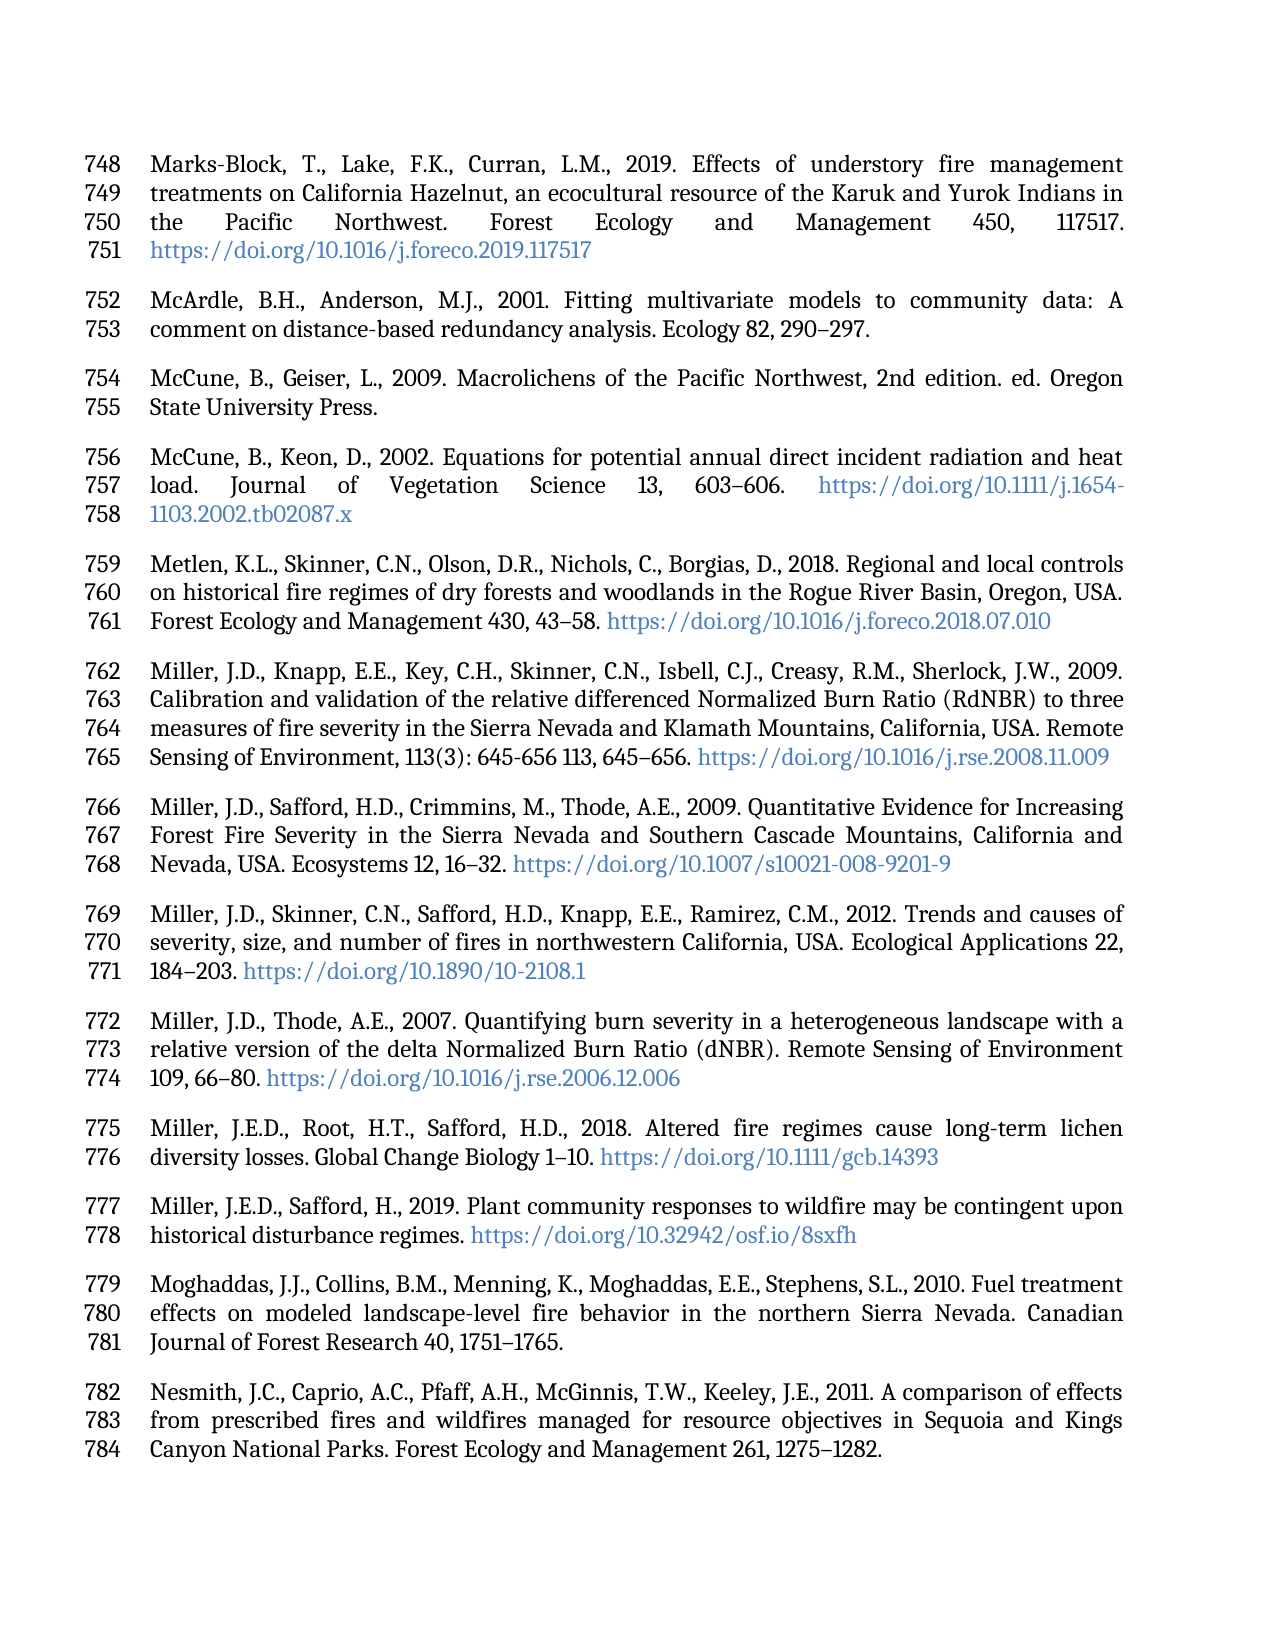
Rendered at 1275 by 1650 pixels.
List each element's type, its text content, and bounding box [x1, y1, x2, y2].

text Miller, J.D., Knapp, E.E., Key, C.H., Skinner, C.N., Isbell, C.J., Creasy, R.M., Sherlock, J.W., 2009. Calibration and validation of the relative differenced Normalized Burn Ratio (RdNBR) to three measures of fire severity in the Sierra Nevada and Klamath Mountains, California, USA. Remote Sensing of Environment, 113(3): 645-656 113, 645–656. https://doi.org/10.1016/j.rse.2008.11.009 [150, 657, 1125, 772]
text Nesmith, J.C., Caprio, A.C., Pfaff, A.H., McGinnis, T.W., Keeley, J.E., 2011. A comparison of effects from prescribed fires and wildfires managed for resource objectives in Sequoia and Kings Canyon National Parks. Forest Ecology and Management 261, 1275–1282. [150, 1377, 1125, 1464]
text McCune, B., Keon, D., 2002. Equations for potential annual direct incident radiation and heat load. Journal of Vegetation Science 13, 603–606. https://doi.org/10.1111/j.1654-1103.2002.tb02087.x [150, 442, 1125, 529]
text McCune, B., Geiser, L., 2009. Macrolichens of the Pacific Northwest, 2nd edition. ed. Oregon State University Press. [150, 364, 1125, 422]
text Metlen, K.L., Skinner, C.N., Olson, D.R., Nichols, C., Borgias, D., 2018. Regional and local controls on historical fire regimes of dry forests and woodlands in the Rogue River Basin, Oregon, USA. Forest Ecology and Management 430, 43–58. https://doi.org/10.1016/j.foreco.2018.07.010 [150, 549, 1125, 636]
text Miller, J.E.D., Safford, H., 2019. Plant community responses to wildfire may be contingent upon historical disturbance regimes. https://doi.org/10.32942/osf.io/8sxfh [150, 1192, 1125, 1249]
text Moghaddas, J.J., Collins, B.M., Menning, K., Moghaddas, E.E., Stephens, S.L., 2010. Fuel treatment effects on modeled landscape-level fire behavior in the northern Sierra Nevada. Canadian Journal of Forest Research 40, 1751–1765. [150, 1270, 1125, 1357]
text Miller, J.D., Thode, A.E., 2007. Quantifying burn severity in a heterogeneous landscape with a relative version of the delta Normalized Burn Ratio (dNBR). Remote Sensing of Environment 109, 66–80. https://doi.org/10.1016/j.rse.2006.12.006 [150, 1007, 1125, 1093]
text Miller, J.D., Skinner, C.N., Safford, H.D., Knapp, E.E., Ramirez, C.M., 2012. Trends and causes of severity, size, and number of fires in northwestern California, USA. Ecological Applications 22, 184–203. https://doi.org/10.1890/10-2108.1 [150, 899, 1125, 986]
text Marks-Block, T., Lake, F.K., Curran, L.M., 2019. Effects of understory fire management treatments on California Hazelnut, an ecocultural resource of the Karuk and Yurok Indians in the Pacific Northwest. Forest Ecology and Management 450, 117517. https://doi.org/10.1016/j.foreco.2019.117517 [150, 150, 1125, 265]
text Miller, J.E.D., Root, H.T., Safford, H.D., 2018. Altered fire regimes cause long-term lichen diversity losses. Global Change Biology 1–10. https://doi.org/10.1111/gcb.14393 [150, 1114, 1125, 1171]
text McArdle, B.H., Anderson, M.J., 2001. Fitting multivariate models to community data: A comment on distance-based redundancy analysis. Ecology 82, 290–297. [150, 286, 1125, 343]
text Miller, J.D., Safford, H.D., Crimmins, M., Thode, A.E., 2009. Quantitative Evidence for Increasing Forest Fire Severity in the Sierra Nevada and Southern Cascade Mountains, California and Nevada, USA. Ecosystems 12, 16–32. https://doi.org/10.1007/s10021-008-9201-9 [150, 792, 1125, 879]
